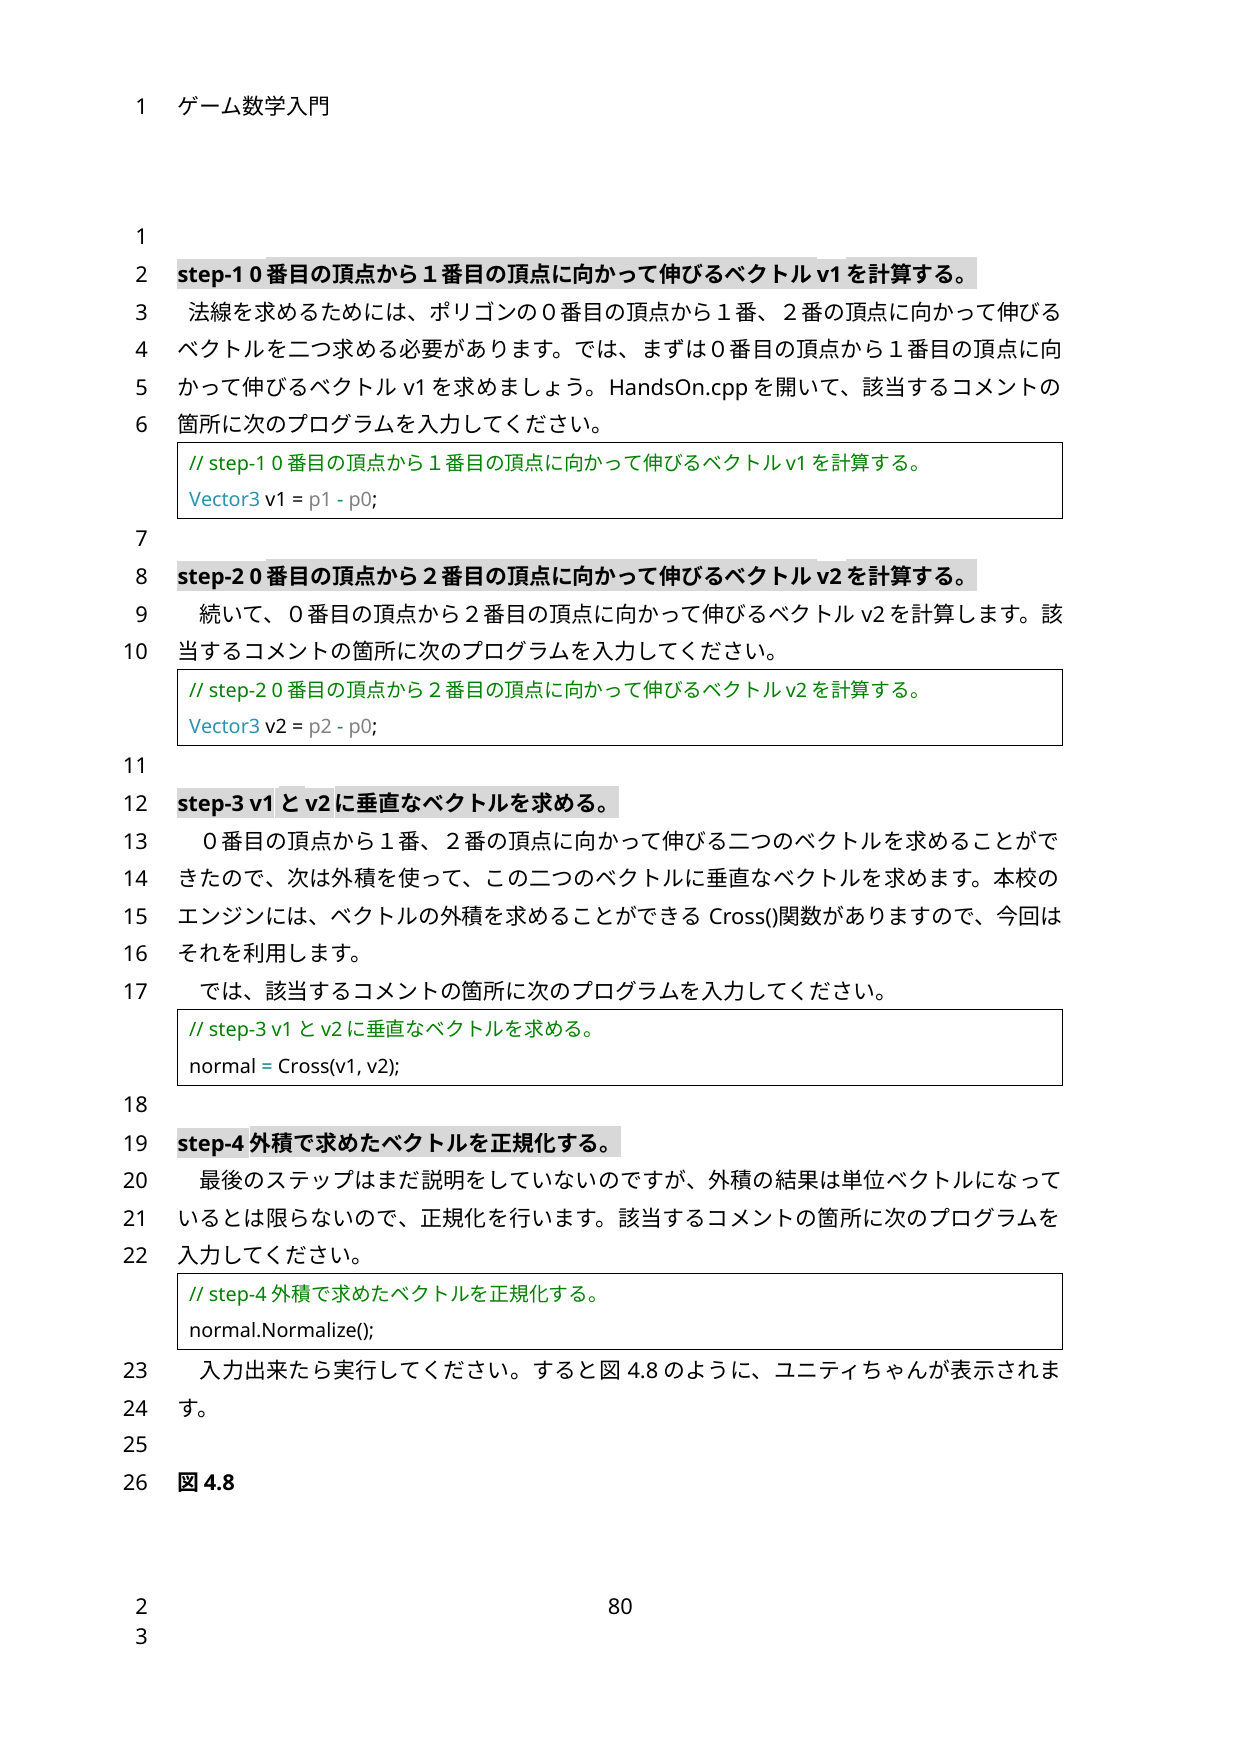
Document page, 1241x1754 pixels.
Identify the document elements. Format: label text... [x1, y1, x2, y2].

text step-3 v1とv2に垂直なベクトルを求める。 [177, 783, 1063, 821]
text 最後のステップはまだ説明をしていないのですが、外積の結果は単位ベクトルになっているとは限らないので、正規化を行います。該当するコメントの箇所に次のプログラムを入力してください。 [177, 1161, 1063, 1273]
text step-4 外積で求めたベクトルを正規化する。 [177, 1123, 1063, 1161]
text 入力出来たら実行してください。すると図4.8のように、ユニティちゃんが表示されます。 [177, 1350, 1063, 1425]
text step-1 0番目の頂点から１番目の頂点に向かって伸びるベクトルv1を計算する。 [177, 254, 1063, 292]
table_header // step-3 v1とv2に垂直なベクトルを求める。 normal = Cross(v1, v2); [178, 1010, 1062, 1084]
text では、該当するコメントの箇所に次のプログラムを入力してください。 [177, 971, 1063, 1008]
text 続いて、０番目の頂点から２番目の頂点に向かって伸びるベクトルv2を計算します。該当するコメントの箇所に次のプログラムを入力してください。 [177, 594, 1063, 669]
text step-2 0番目の頂点から２番目の頂点に向かって伸びるベクトルv2を計算する。 [177, 556, 1063, 594]
text 法線を求めるためには、ポリゴンの０番目の頂点から１番、２番の頂点に向かって伸びるベクトルを二つ求める必要があります。では、まずは０番目の頂点から１番目の頂点に向かって伸びるベクトルv1を求めましょう。HandsOn.cppを開いて、該当するコメントの箇所に次のプログラムを入力してください。 [177, 292, 1063, 442]
text 図4.8 [177, 1463, 1063, 1500]
text ０番目の頂点から１番、２番の頂点に向かって伸びる二つのベクトルを求めることができたので、次は外積を使って、この二つのベクトルに垂直なベクトルを求めます。本校のエンジンには、ベクトルの外積を求めることができるCross()関数がありますので、今回はそれを利用します。 [177, 821, 1063, 971]
table_header // step-4 外積で求めたベクトルを正規化する。 normal.Normalize(); [178, 1274, 1062, 1349]
table_header // step-2 0番目の頂点から２番目の頂点に向かって伸びるベクトルv2を計算する。 Vector3 v2 = p2 - p0; [178, 670, 1062, 745]
table_header // step-1 0番目の頂点から１番目の頂点に向かって伸びるベクトルv1を計算する。 Vector3 v1 = p1 - p0; [178, 443, 1062, 518]
